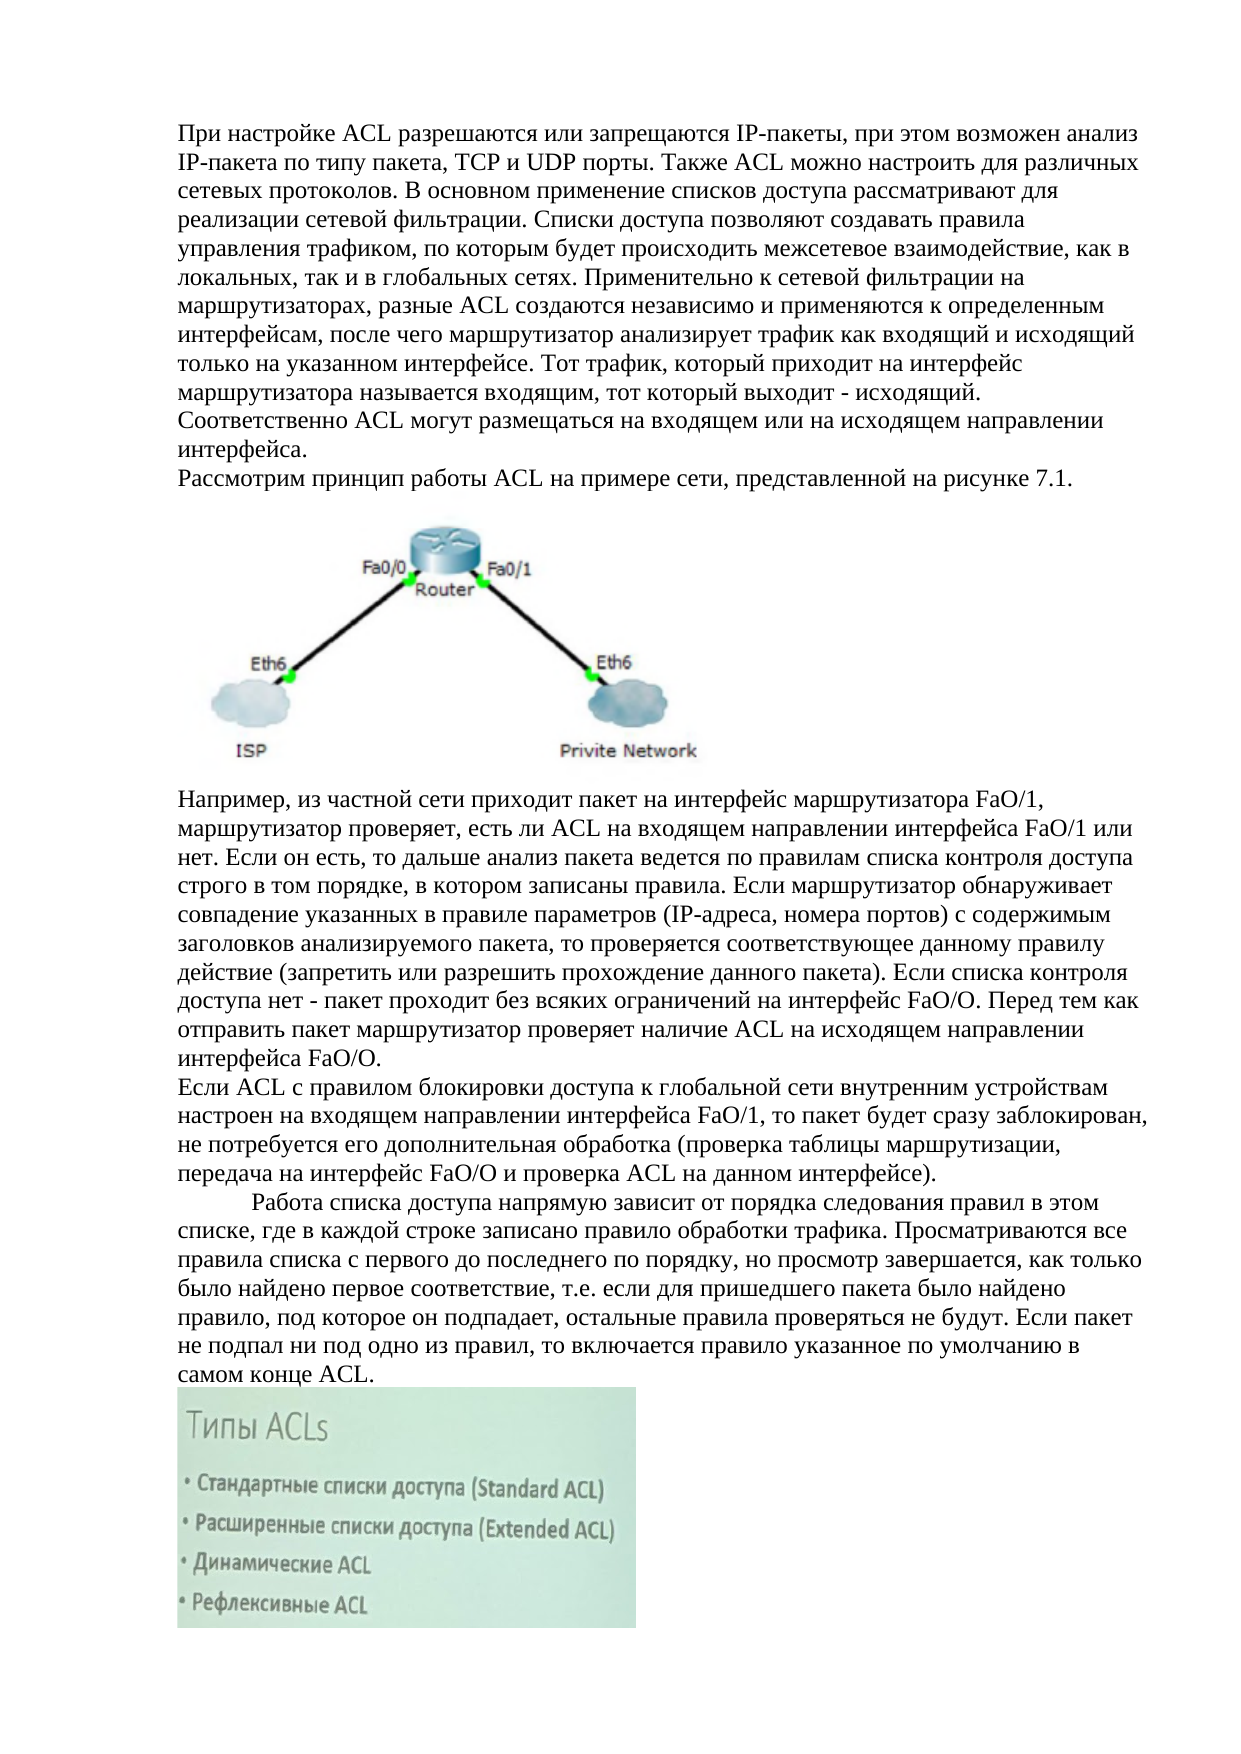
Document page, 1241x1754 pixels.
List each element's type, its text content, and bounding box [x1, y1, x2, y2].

text Например, из частной сети приходит пакет на интерфейс маршрутизатора FaO/1, маршрутизатор проверяет, есть ли ACL на входящем направлении интерфейса FaO/1 или нет. Если он есть, то дальше анализ пакета ведется по правилам списка контроля доступа строго в том порядке, в котором записаны правила. Если маршрутизатор обнаруживает совпадение указанных в правиле параметров (IP-адреса, номера портов) с содержимым заголовков анализируемого пакета, то проверяется соответствующее данному правилу действие (запретить или разрешить прохождение данного пакета). Если списка контроля доступа нет - пакет проходит без всяких ограничений на интерфейс FaO/O. Перед тем как отправить пакет маршрутизатор проверяет наличие ACL на исходящем направлении интерфейса FaO/O. [177, 784, 1152, 1072]
picture [177, 1387, 636, 1628]
text Работа списка доступа напрямую зависит от порядка следования правил в этом списке, где в каждой строке записано правило обработки трафика. Просматриваются все правила списка с первого до последнего по порядку, но просмотр завершается, как только было найдено первое соответствие, т.е. если для пришедшего пакета было найдено правило, под которое он подпадает, остальные правила проверяться не будут. Если пакет не подпал ни под одно из правил, то включается правило указанное по умолчанию в самом конце ACL. [177, 1187, 1152, 1388]
picture [177, 491, 739, 784]
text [177, 118, 1152, 784]
text Если ACL с правилом блокировки доступа к глобальной сети внутренним устройствам настроен на входящем направлении интерфейса FaO/1, то пакет будет сразу заблокирован, не потребуется его дополнительная обработка (проверка таблицы маршрутизации, передача на интерфейс FaO/O и проверка ACL на данном интерфейсе). [177, 1072, 1152, 1187]
